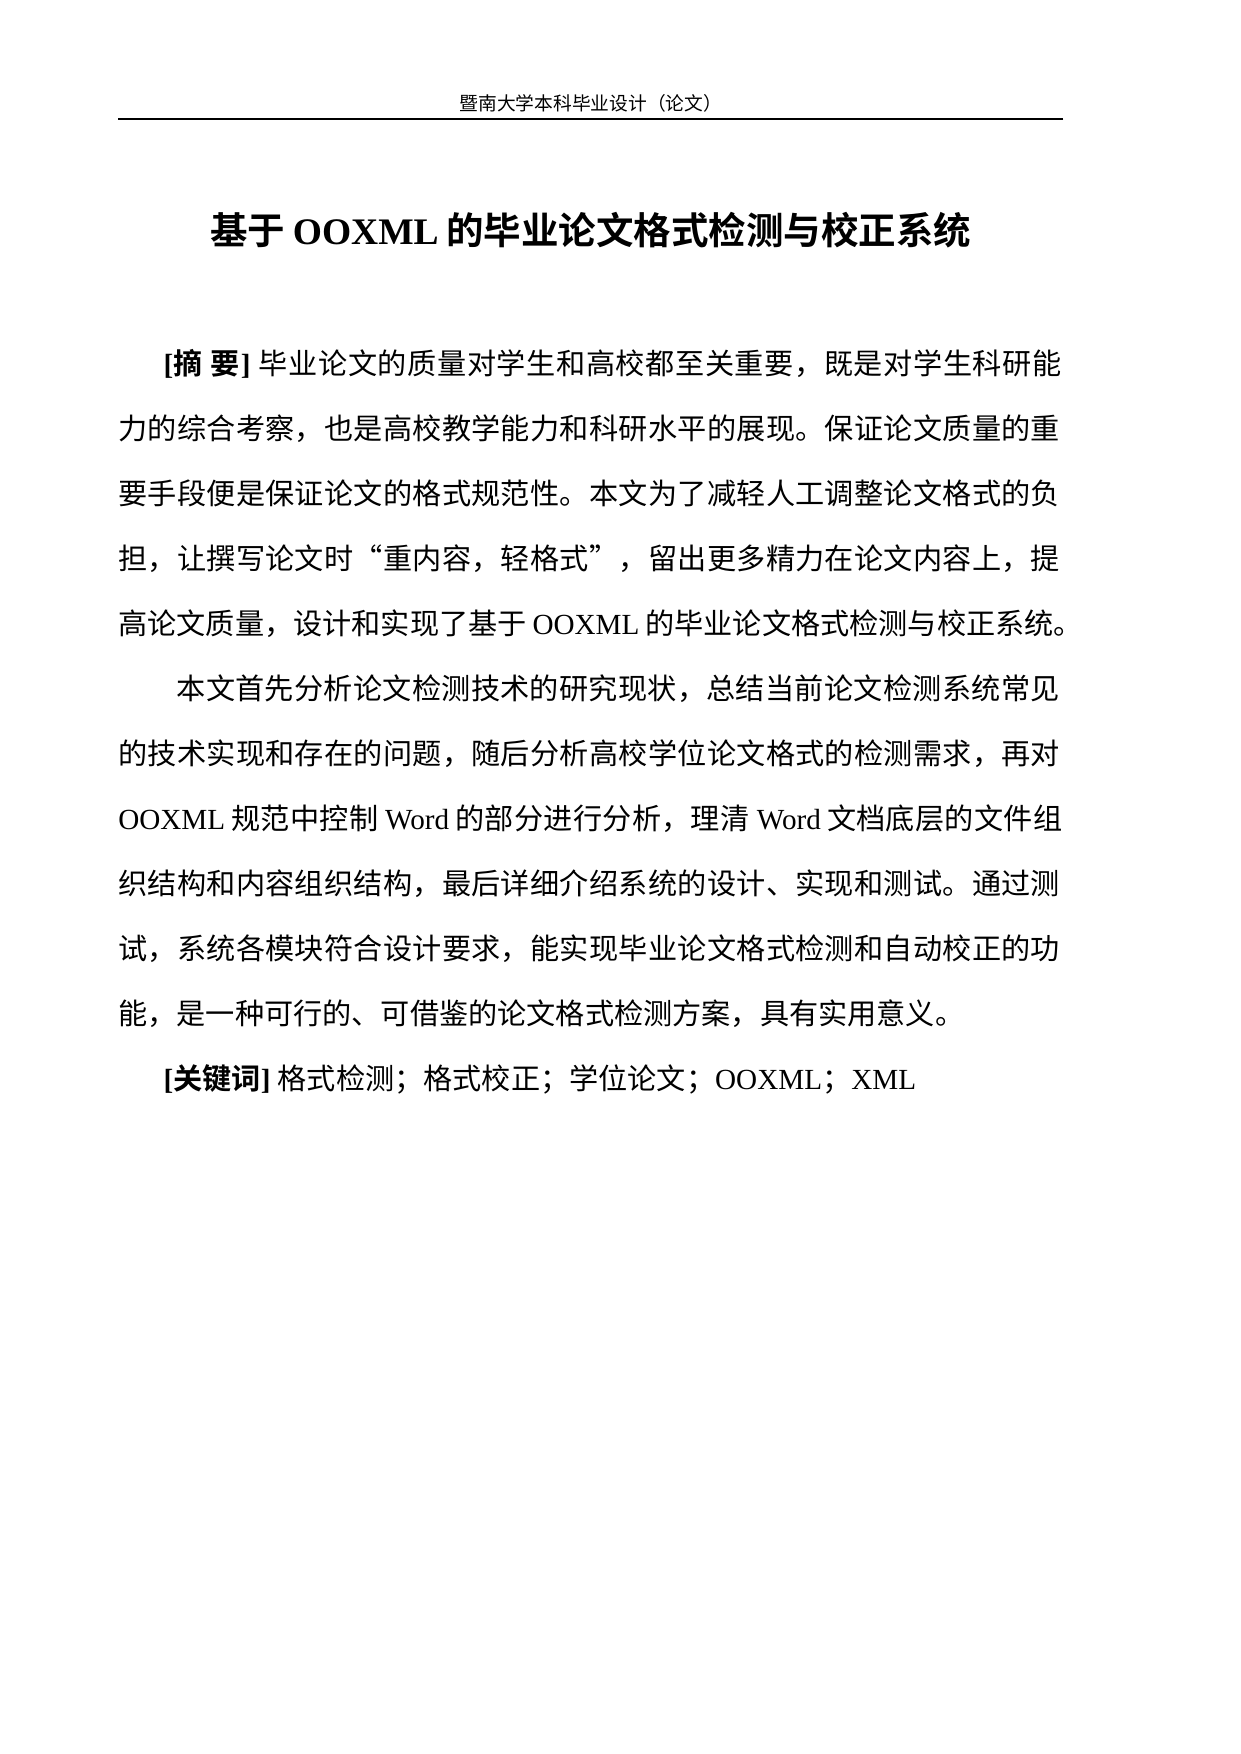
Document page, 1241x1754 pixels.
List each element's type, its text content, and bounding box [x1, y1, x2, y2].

text 基于OOXML的毕业论文格式检测与校正系统 [118, 196, 1063, 261]
text [关键词] 格式检测；格式校正；学位论文；OOXML；XML [118, 1044, 1063, 1109]
text 本文首先分析论文检测技术的研究现状，总结当前论文检测系统常见的技术实现和存在的问题，随后分析高校学位论文格式的检测需求，再对OOXML规范中控制Word的部分进行分析，理清Word文档底层的文件组织结构和内容组织结构，最后详细介绍系统的设计、实现和测试。通过测试，系统各模块符合设计要求，能实现毕业论文格式检测和自动校正的功能，是一种可行的、可借鉴的论文格式检测方案，具有实用意义。 [118, 654, 1063, 1044]
text [摘 要] 毕业论文的质量对学生和高校都至关重要，既是对学生科研能力的综合考察，也是高校教学能力和科研水平的展现。保证论文质量的重要手段便是保证论文的格式规范性。本文为了减轻人工调整论文格式的负担，让撰写论文时“重内容，轻格式”，留出更多精力在论文内容上，提高论文质量，设计和实现了基于OOXML的毕业论文格式检测与校正系统。 [118, 329, 1063, 654]
